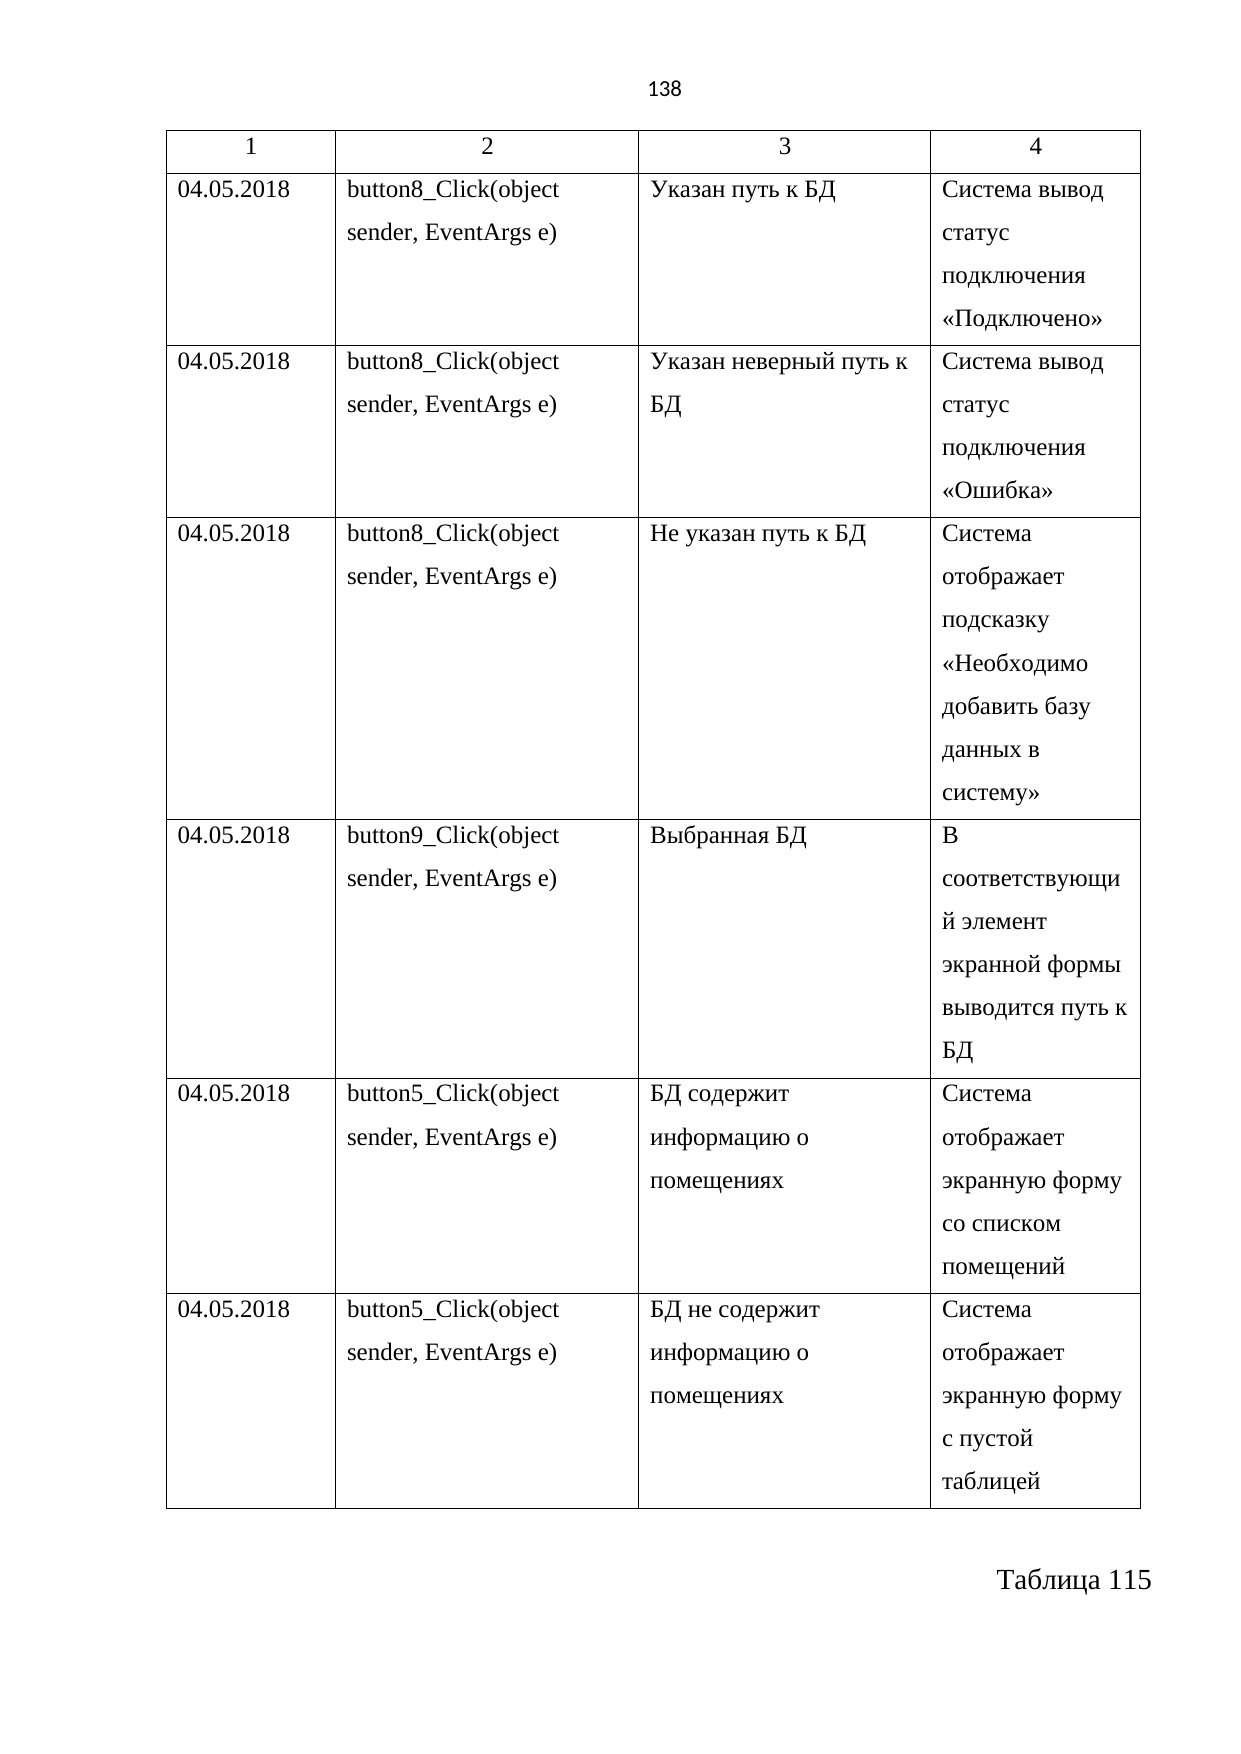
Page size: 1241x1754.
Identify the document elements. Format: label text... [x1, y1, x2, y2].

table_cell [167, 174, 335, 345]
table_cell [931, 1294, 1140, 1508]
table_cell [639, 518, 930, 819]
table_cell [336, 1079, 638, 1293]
text Таблица 115 [177, 1562, 1152, 1596]
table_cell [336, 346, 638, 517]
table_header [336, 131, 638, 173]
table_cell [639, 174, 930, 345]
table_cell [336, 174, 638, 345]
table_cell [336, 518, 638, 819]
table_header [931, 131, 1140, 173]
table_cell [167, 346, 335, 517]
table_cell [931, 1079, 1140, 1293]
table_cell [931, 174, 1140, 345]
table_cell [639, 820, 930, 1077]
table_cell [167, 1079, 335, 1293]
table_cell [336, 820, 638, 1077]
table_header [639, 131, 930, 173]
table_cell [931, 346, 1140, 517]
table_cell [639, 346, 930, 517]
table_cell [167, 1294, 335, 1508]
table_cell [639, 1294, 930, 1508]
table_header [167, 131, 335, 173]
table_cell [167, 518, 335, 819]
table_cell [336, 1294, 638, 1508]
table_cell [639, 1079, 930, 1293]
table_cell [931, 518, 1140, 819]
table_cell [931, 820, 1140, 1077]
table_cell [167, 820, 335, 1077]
